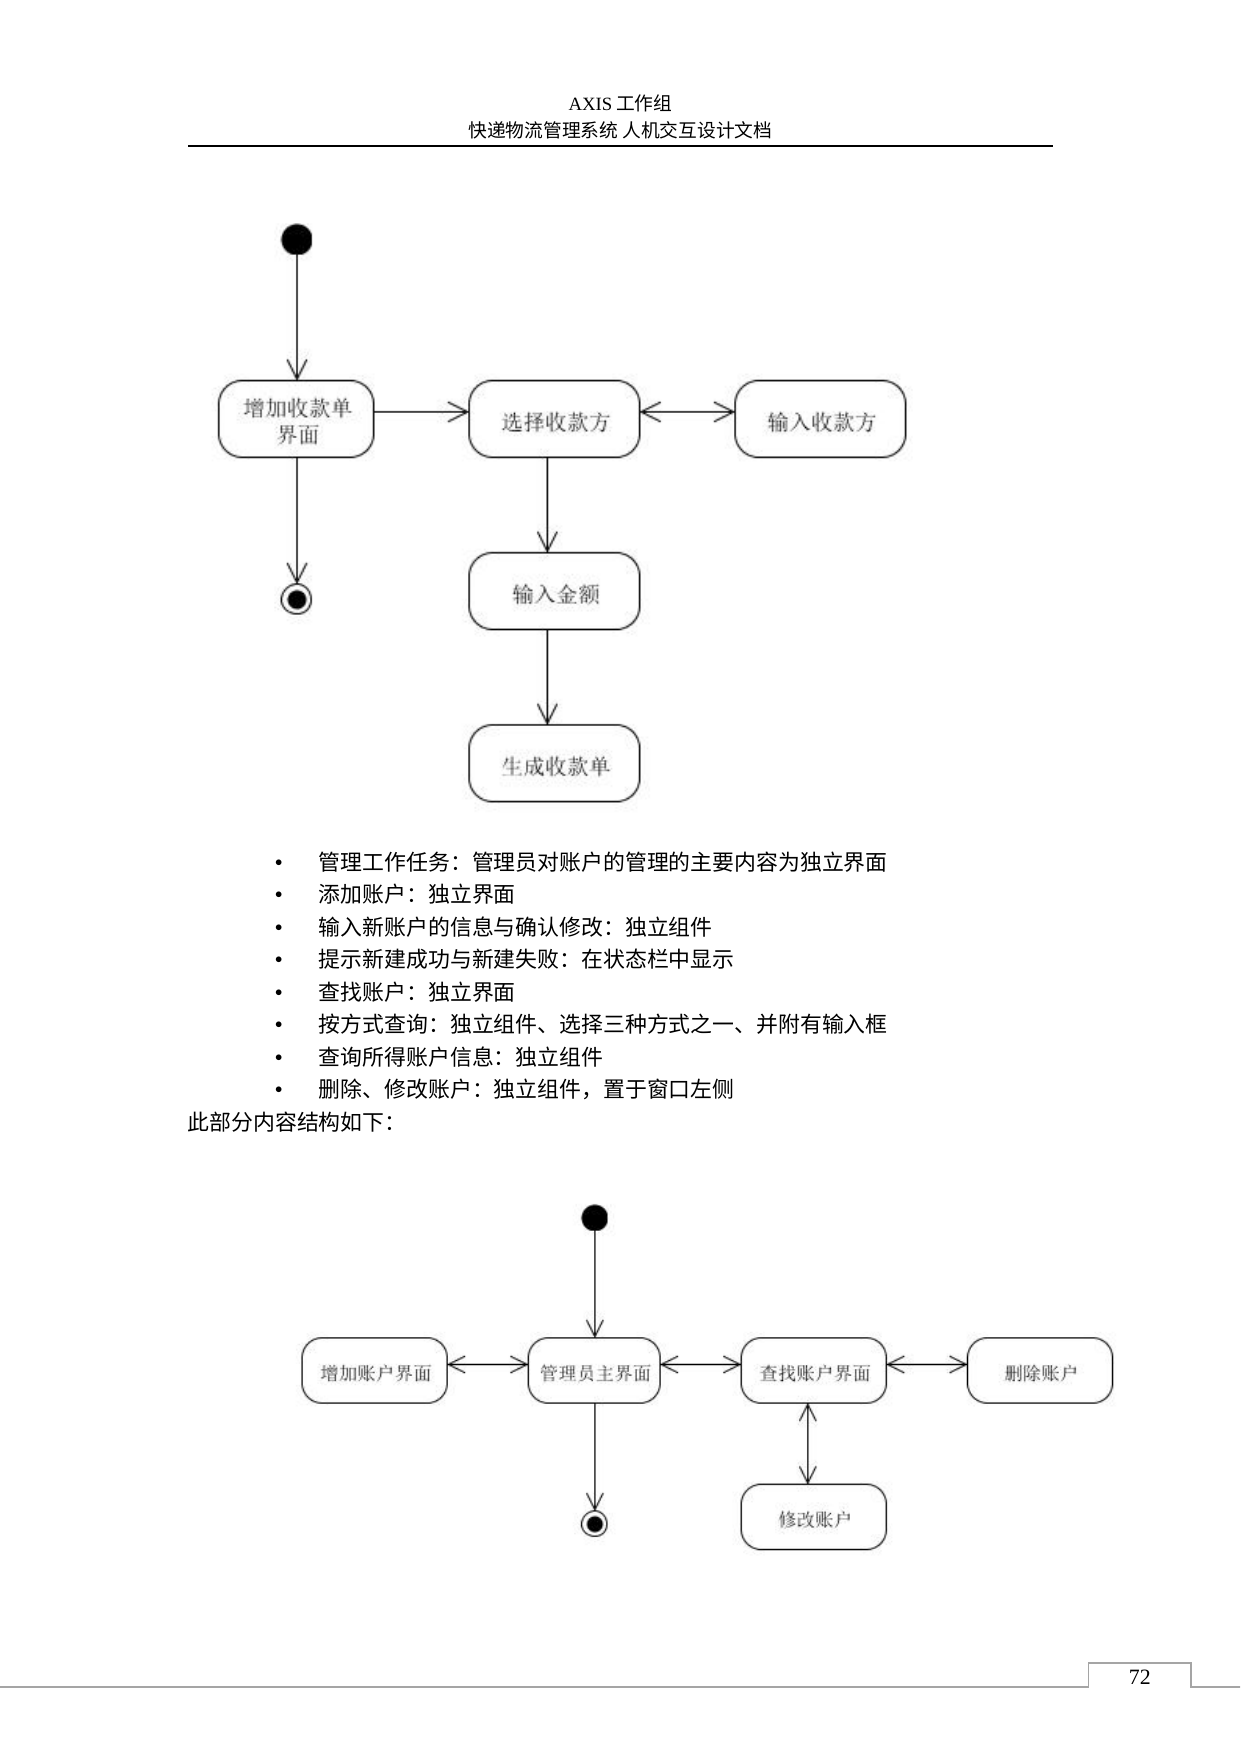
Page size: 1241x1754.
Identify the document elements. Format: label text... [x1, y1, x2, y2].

list 输入新账户的信息与确认修改：独立组件 [275, 909, 1053, 942]
text 此部分内容结构如下： [187, 1104, 1053, 1137]
list 添加账户：独立界面 [275, 877, 1053, 909]
picture [187, 161, 938, 834]
list 提示新建成功与新建失败：在状态栏中显示 [275, 942, 1053, 974]
picture [275, 1151, 1140, 1577]
list 管理工作任务：管理员对账户的管理的主要内容为独立界面 [275, 844, 1053, 877]
list 查询所得账户信息：独立组件 [275, 1039, 1053, 1072]
list 按方式查询：独立组件、选择三种方式之一、并附有输入框 [275, 1007, 1053, 1039]
list 删除、修改账户：独立组件，置于窗口左侧 [275, 1072, 1053, 1104]
list 查找账户：独立界面 [275, 974, 1053, 1007]
